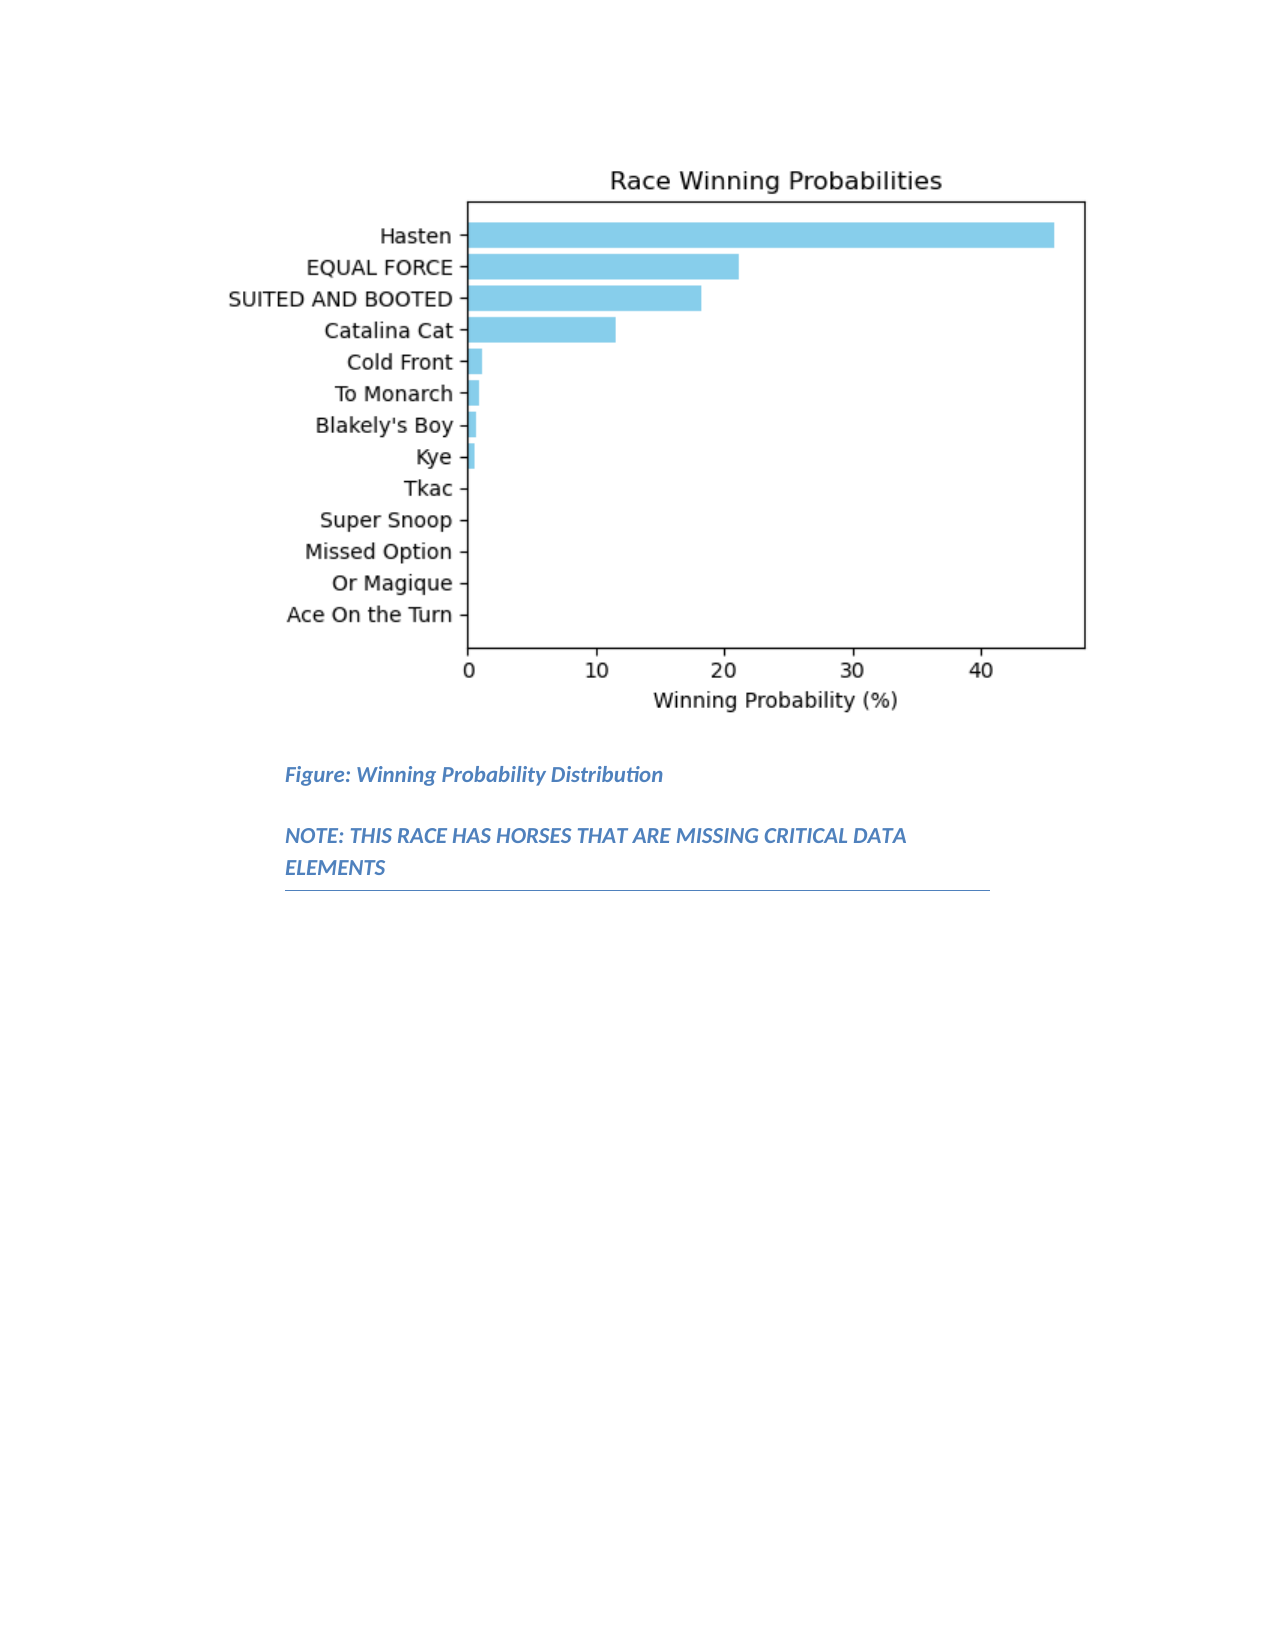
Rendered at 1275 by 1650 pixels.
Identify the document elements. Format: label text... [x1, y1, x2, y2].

text Figure: Winning Probability Distribution [285, 760, 990, 788]
text NOTE: THIS RACE HAS HORSES THAT ARE MISSING CRITICAL DATA ELEMENTS [285, 821, 990, 890]
picture [206, 150, 1107, 735]
